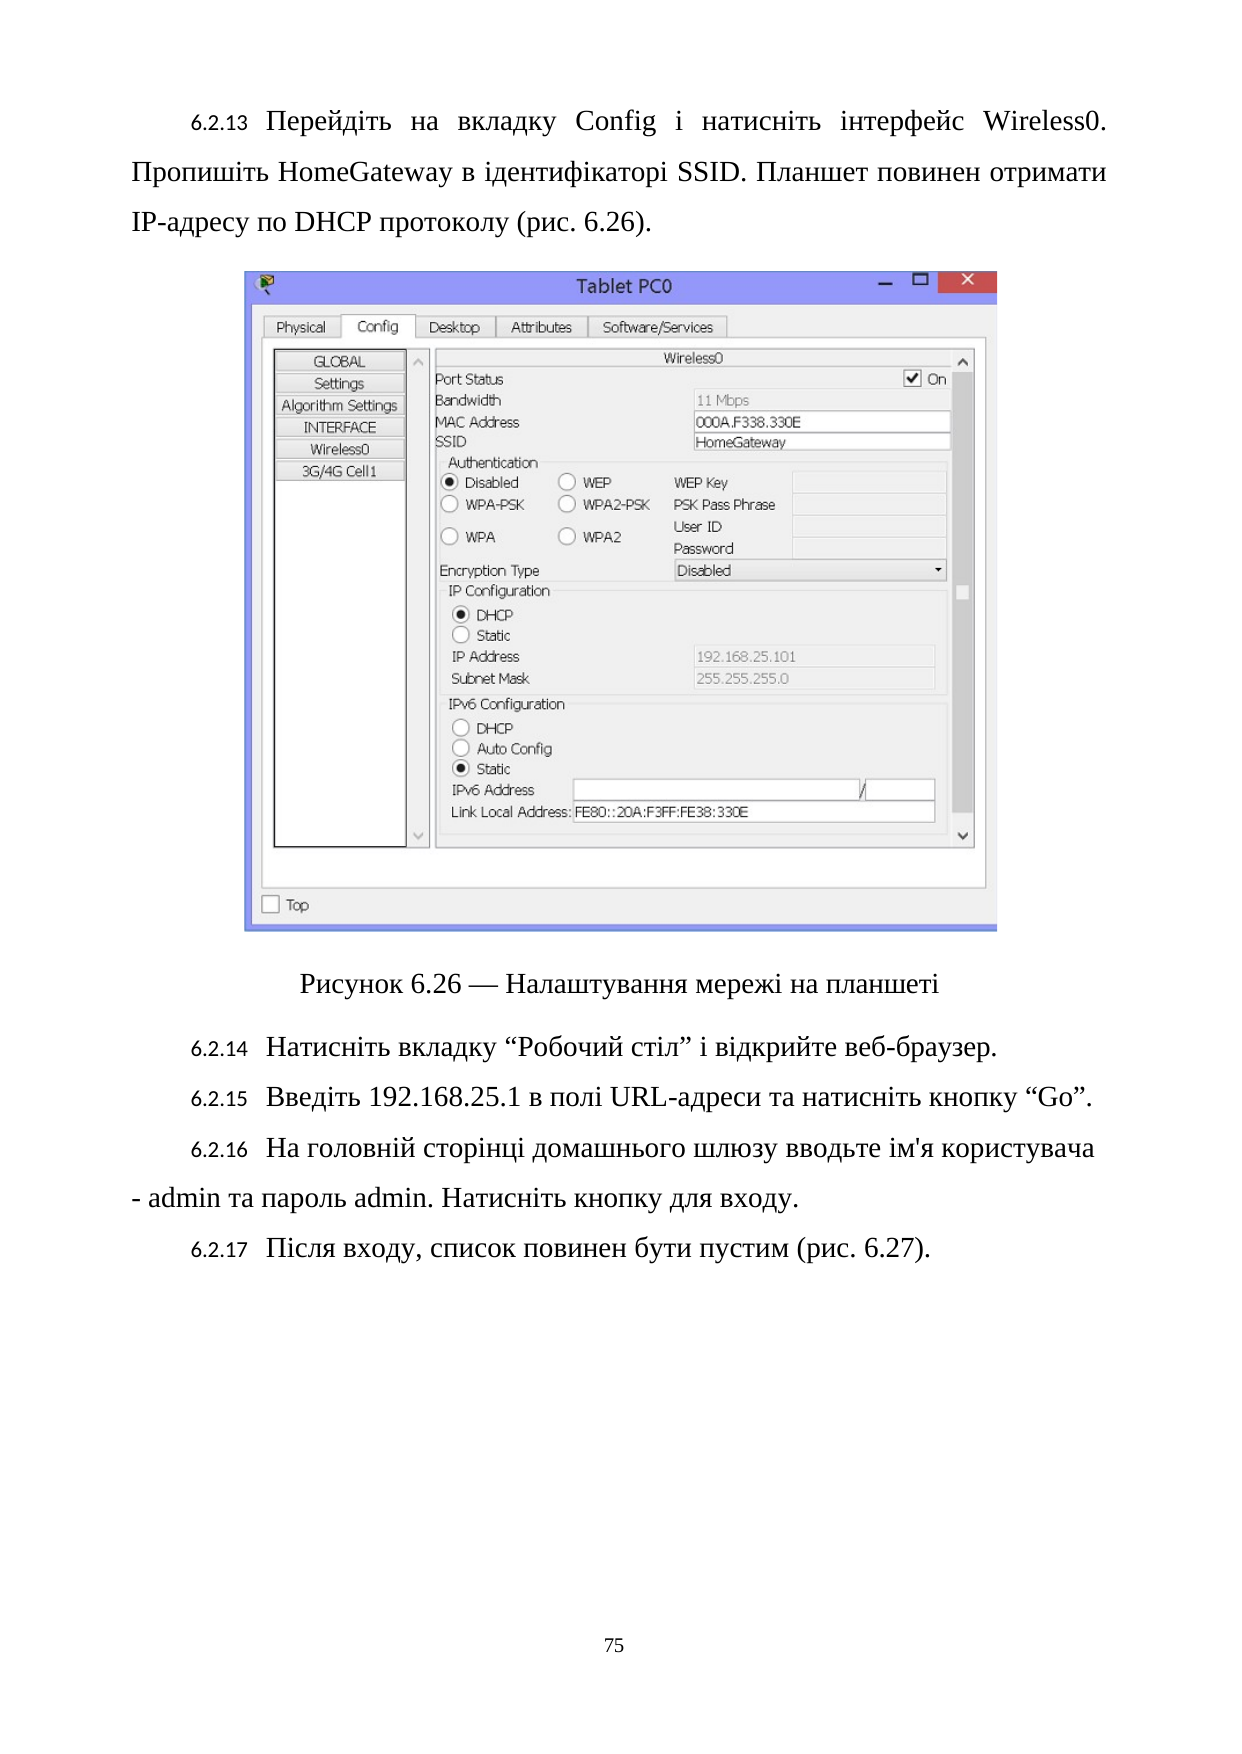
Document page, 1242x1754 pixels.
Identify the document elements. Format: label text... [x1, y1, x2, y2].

list Введіть 192.168.25.1 в полі URL-адреси та натисніть кнопку “Go”. [190, 1079, 1242, 1113]
list Перейдіть на вкладку Config і натисніть інтерфейс Wireless0. Пропишіть HomeGateway в ідентифікаторі SSID. Планшет повинен отримати IP-адресу по DHCP протоколу (рис. 6.26). [131, 103, 1108, 237]
picture [244, 271, 998, 932]
list На головній сторінці домашнього шлюзу вводьте ім'я користувача - admin та пароль admin. Натисніть кнопку для входу. [131, 1130, 1107, 1213]
text Рисунок 6.26 — Налаштування мережі на планшеті [299, 966, 1242, 1000]
list Після входу, список повинен бути пустим (рис. 6.27). [190, 1230, 1242, 1264]
list Натисніть вкладку “Робочий стіл” і відкрийте веб-браузер. [190, 1029, 1242, 1063]
